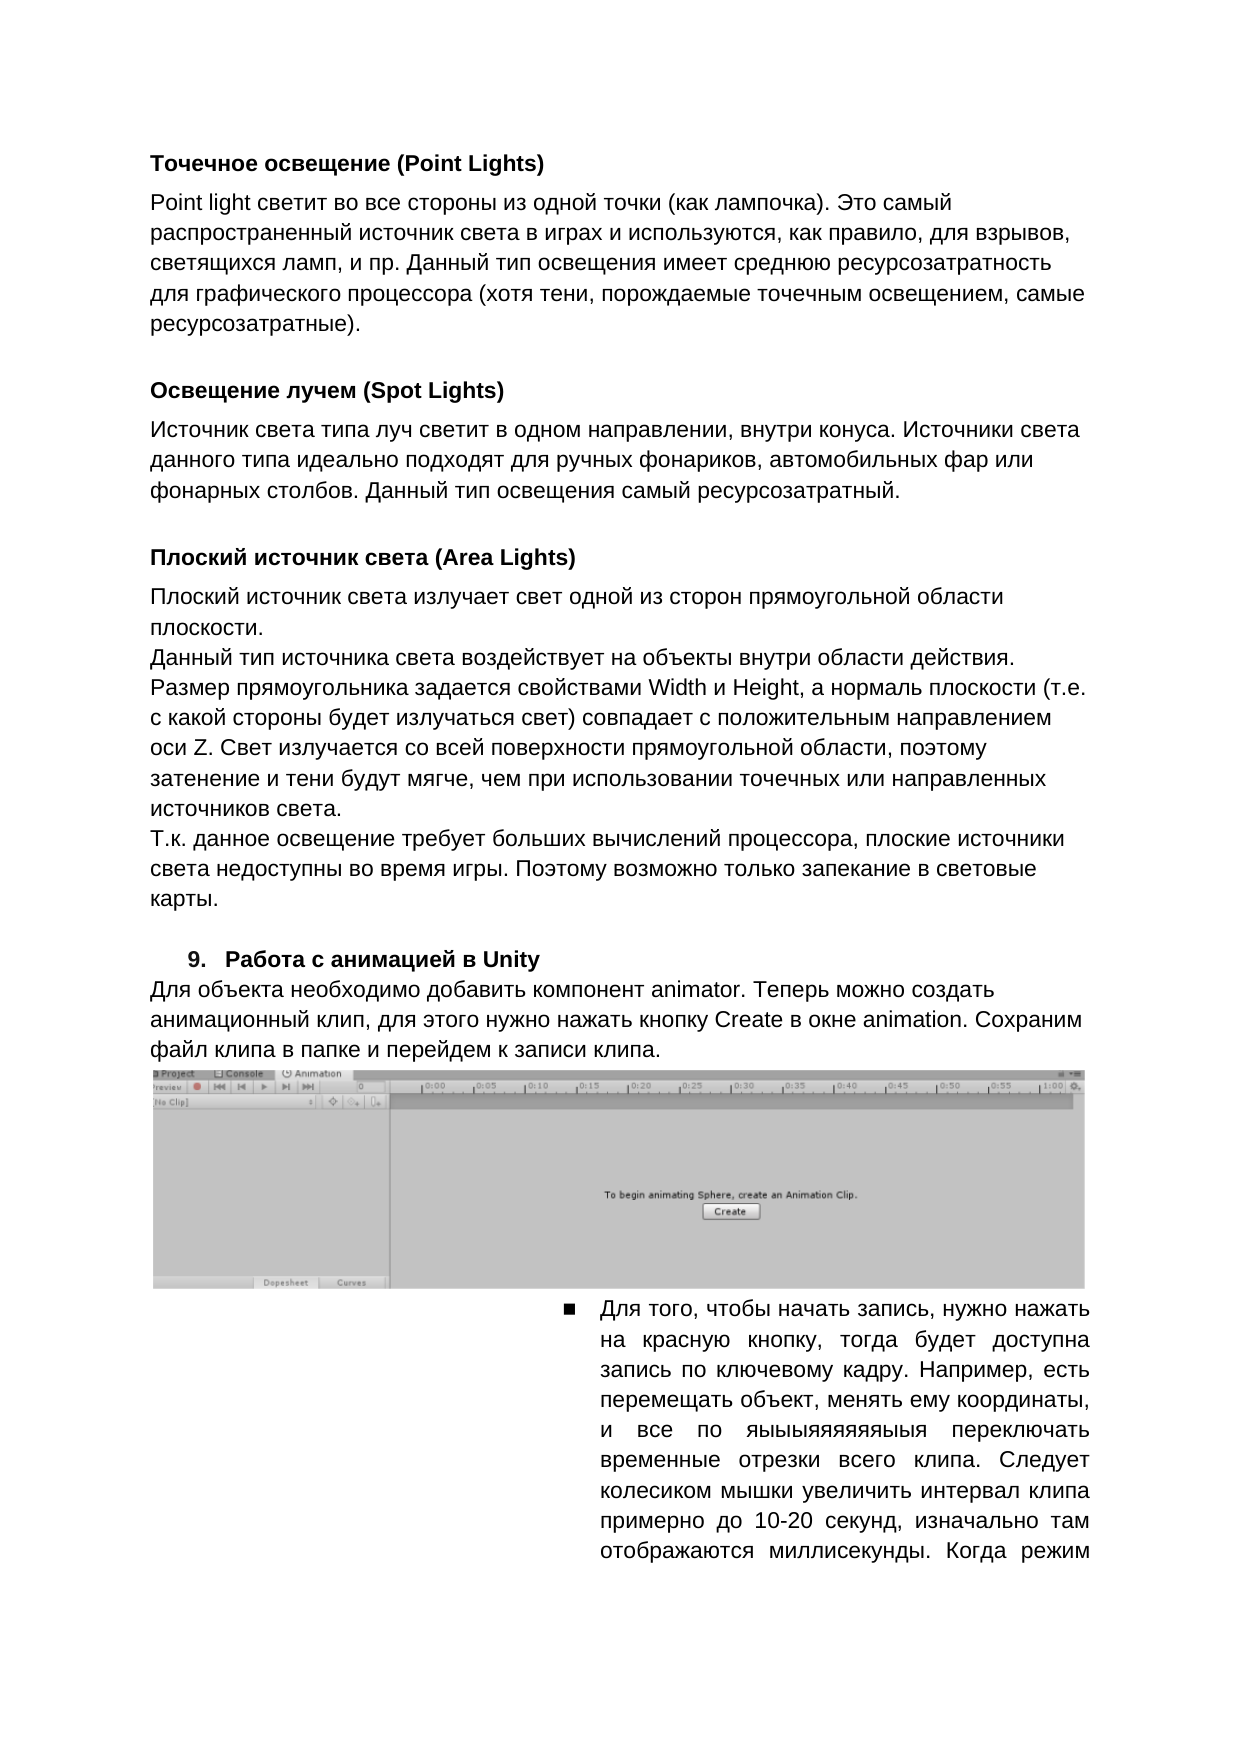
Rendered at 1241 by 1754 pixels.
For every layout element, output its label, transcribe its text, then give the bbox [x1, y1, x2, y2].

text Для объекта необходимо добавить компонент animator. Теперь можно создать анимационный клип, для этого нужно нажать кнопку Create в окне animation. Сохраним файл клипа в папке и перейдем к записи клипа. [150, 976, 1090, 1063]
picture [150, 1066, 1091, 1292]
text Т.к. данное освещение требует больших вычислений процессора, плоские источники света недоступны во время игры. Поэтому возможно только запекание в световые карты. [150, 825, 1090, 912]
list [562, 1295, 1090, 1563]
text Point light светит во все стороны из одной точки (как лампочка). Это самый распространенный источник света в играх и используются, как правило, для взрывов, светящихся ламп, и пр. Данный тип освещения имеет среднюю ресурсозатратность для графического процессора (хотя тени, порождаемые точечным освещением, самые ресурсозатратные). [150, 189, 1090, 336]
subtitle Плоский источник света (Area Lights) [150, 544, 1090, 571]
list Работа с анимацией в Unity [187, 946, 1090, 972]
text Данный тип источника света воздействует на объекты внутри области действия. Размер прямоугольника задается свойствами Width и Height, а нормаль плоскости (т.е. с какой стороны будет излучаться свет) совпадает с положительным направлением оси Z. Свет излучается со всей поверхности прямоугольной области, поэтому затенение и тени будут мягче, чем при использовании точечных или направленных источников света. [150, 644, 1090, 821]
subtitle Точечное освещение (Point Lights) [150, 150, 1090, 176]
text Источник света типа луч светит в одном направлении, внутри конуса. Источники света данного типа идеально подходят для ручных фонариков, автомобильных фар или фонарных столбов. Данный тип освещения самый ресурсозатратный. [150, 416, 1090, 503]
subtitle Освещение лучем (Spot Lights) [150, 377, 1090, 404]
text Плоский источник света излучает свет одной из сторон прямоугольной области плоскости. [150, 583, 1090, 640]
